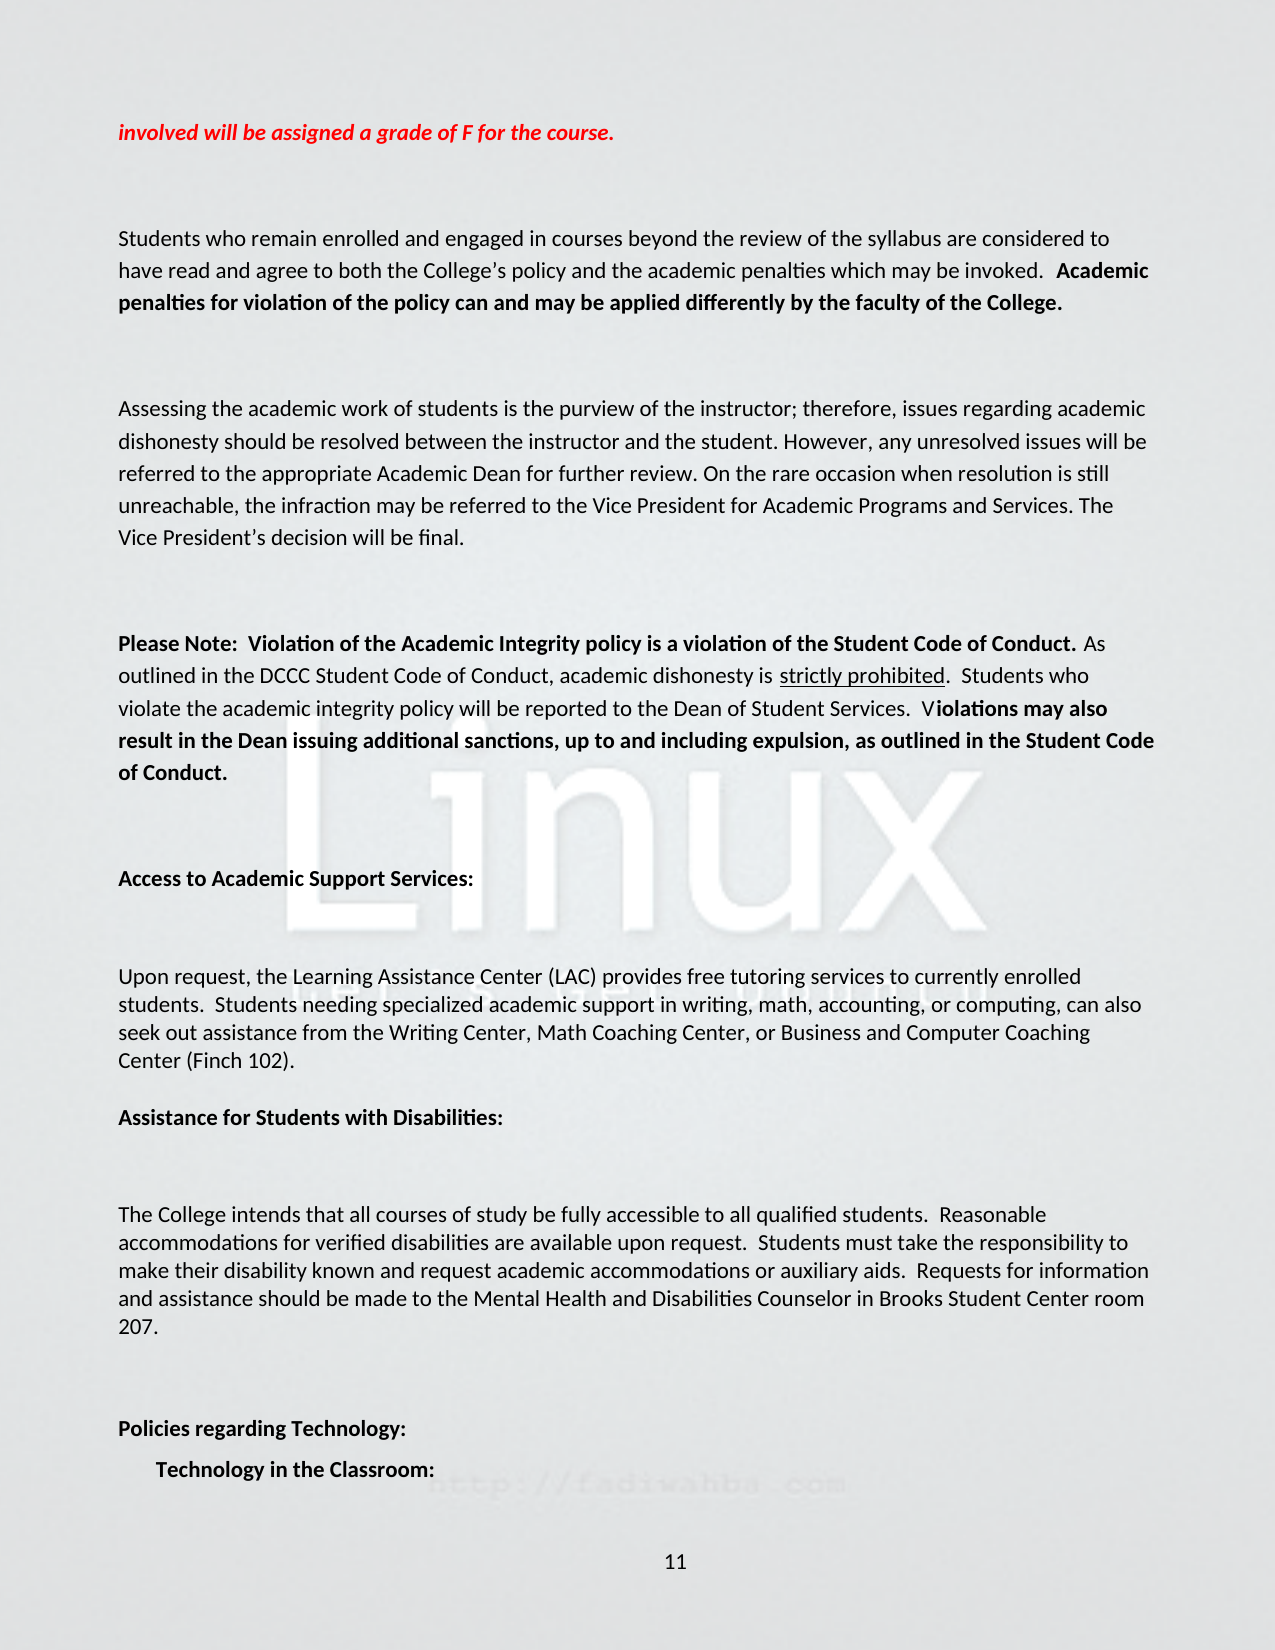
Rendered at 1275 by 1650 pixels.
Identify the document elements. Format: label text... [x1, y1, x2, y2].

text The College intends that all courses of study be fully accessible to all qualified students. Reasonable accommodations for verified disabilities are available upon request. Students must take the responsibility to make their disability known and request academic accommodations or auxiliary aids. Requests for information and assistance should be made to the Mental Health and Disabilities Counselor in Brooks Student Center room 207. [118, 1200, 1157, 1341]
text Technology in the Classroom: [118, 1455, 1157, 1483]
text Students who remain enrolled and engaged in courses beyond the review of the syllabus are considered to have read and agree to both the College’s policy and the academic penalties which may be invoked. Academic penalties for violation of the policy can and may be applied differently by the faculty of the College. [118, 224, 1157, 317]
text Assistance for Students with Disabilities: [118, 1103, 1157, 1131]
text Assessing the academic work of students is the purview of the instructor; therefore, issues regarding academic dishonesty should be resolved between the instructor and the student. However, any unresolved issues will be referred to the appropriate Academic Dean for further review. On the rare occasion when resolution is still unreachable, the infraction may be referred to the Vice President for Academic Programs and Services. The Vice President’s decision will be final. [118, 394, 1157, 551]
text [118, 118, 1166, 146]
text Upon request, the Learning Assistance Center (LAC) provides free tutoring services to currently enrolled students. Students needing specialized academic support in writing, math, accounting, or computing, can also seek out assistance from the Writing Center, Math Coaching Center, or Business and Computer Coaching Center (Finch 102). [118, 962, 1157, 1074]
text Please Note: Violation of the Academic Integrity policy is a violation of the Student Code of Conduct. As outlined in the DCCC Student Code of Conduct, academic dishonesty is strictly prohibited. Students who violate the academic integrity policy will be reported to the Dean of Student Services. Violations may also result in the Dean issuing additional sanctions, up to and including expulsion, as outlined in the Student Code of Conduct. [118, 629, 1157, 786]
text Access to Academic Support Services: [118, 864, 1157, 892]
text Policies regarding Technology: [118, 1414, 1157, 1442]
